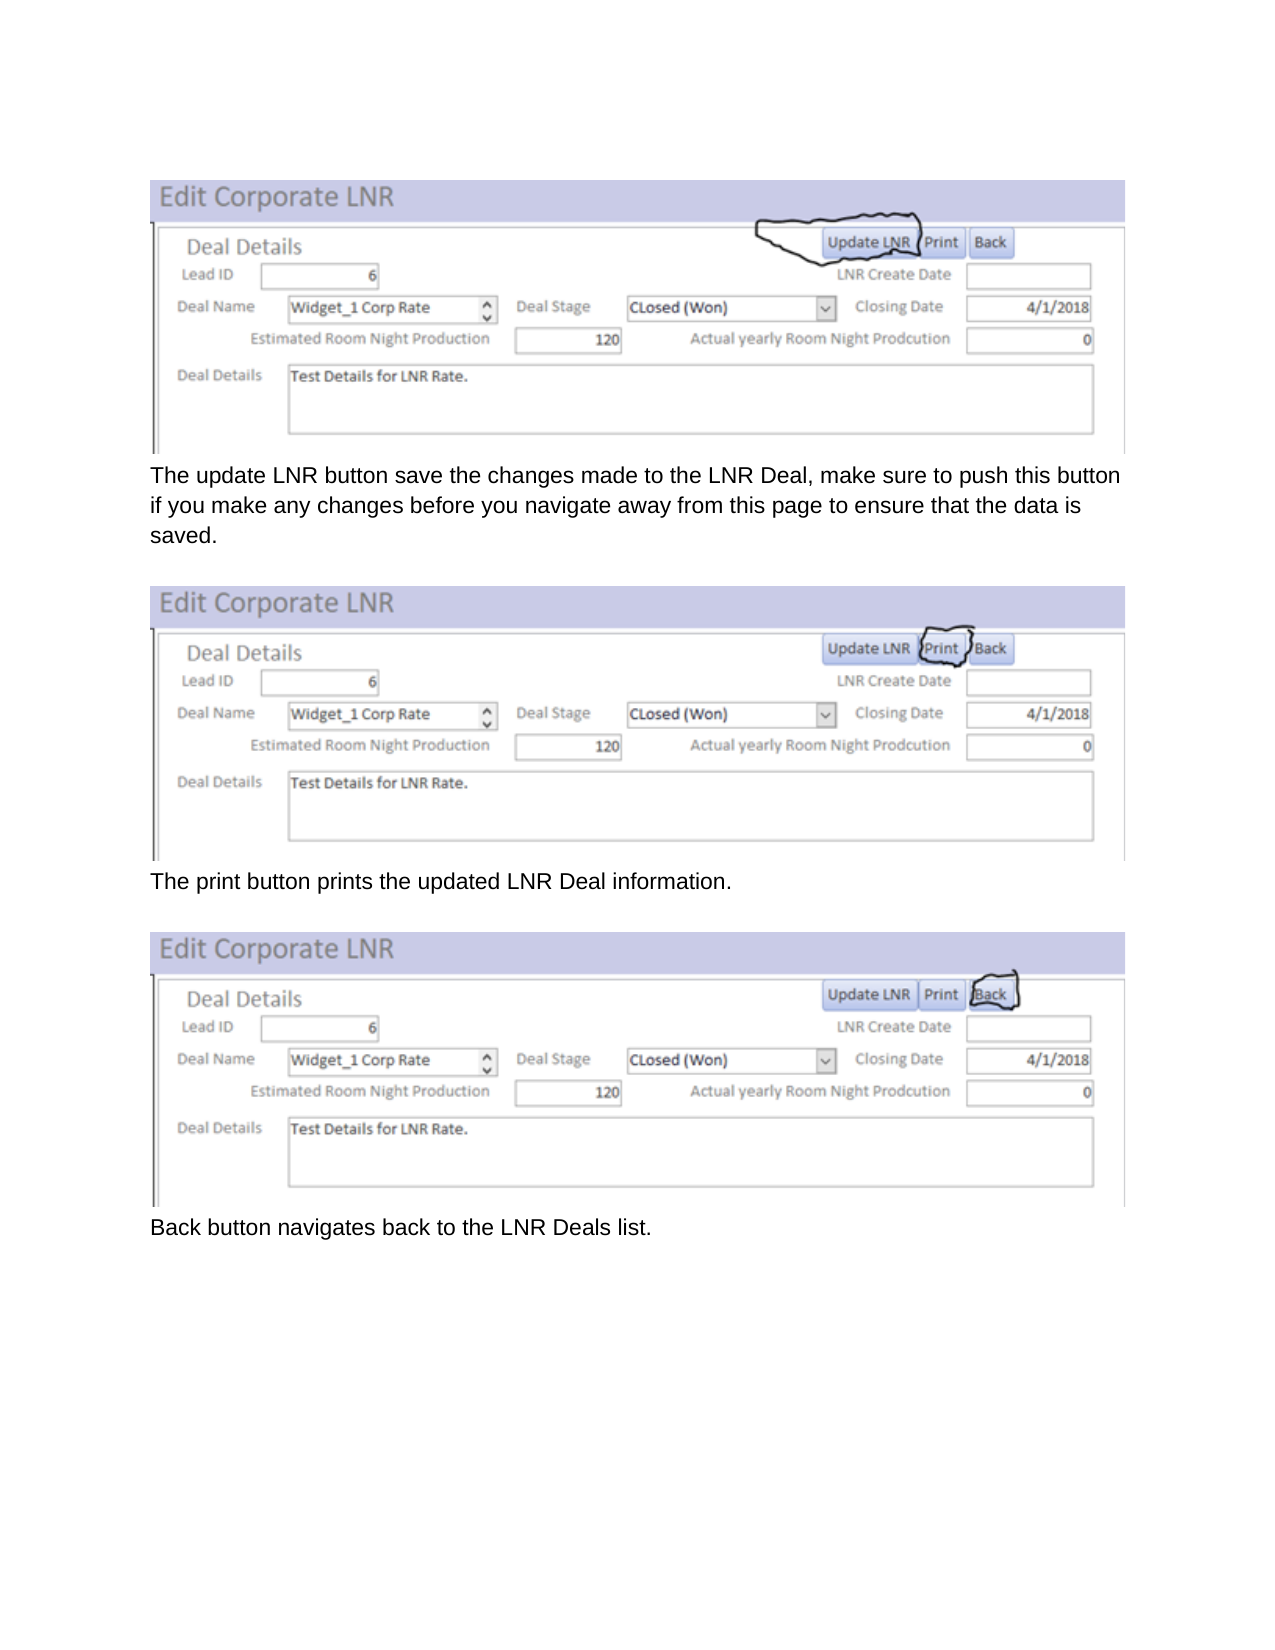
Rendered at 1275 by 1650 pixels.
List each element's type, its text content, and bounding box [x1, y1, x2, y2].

picture [150, 932, 1125, 1207]
text Back button navigates back to the LNR Deals list. [150, 1214, 1125, 1241]
text The print button prints the updated LNR Deal information. [150, 868, 1125, 894]
picture [150, 586, 1125, 861]
text The update LNR button save the changes made to the LNR Deal, make sure to push this button if you make any changes before you navigate away from this page to ensure that the data is saved. [150, 462, 1125, 548]
picture [150, 180, 1125, 454]
